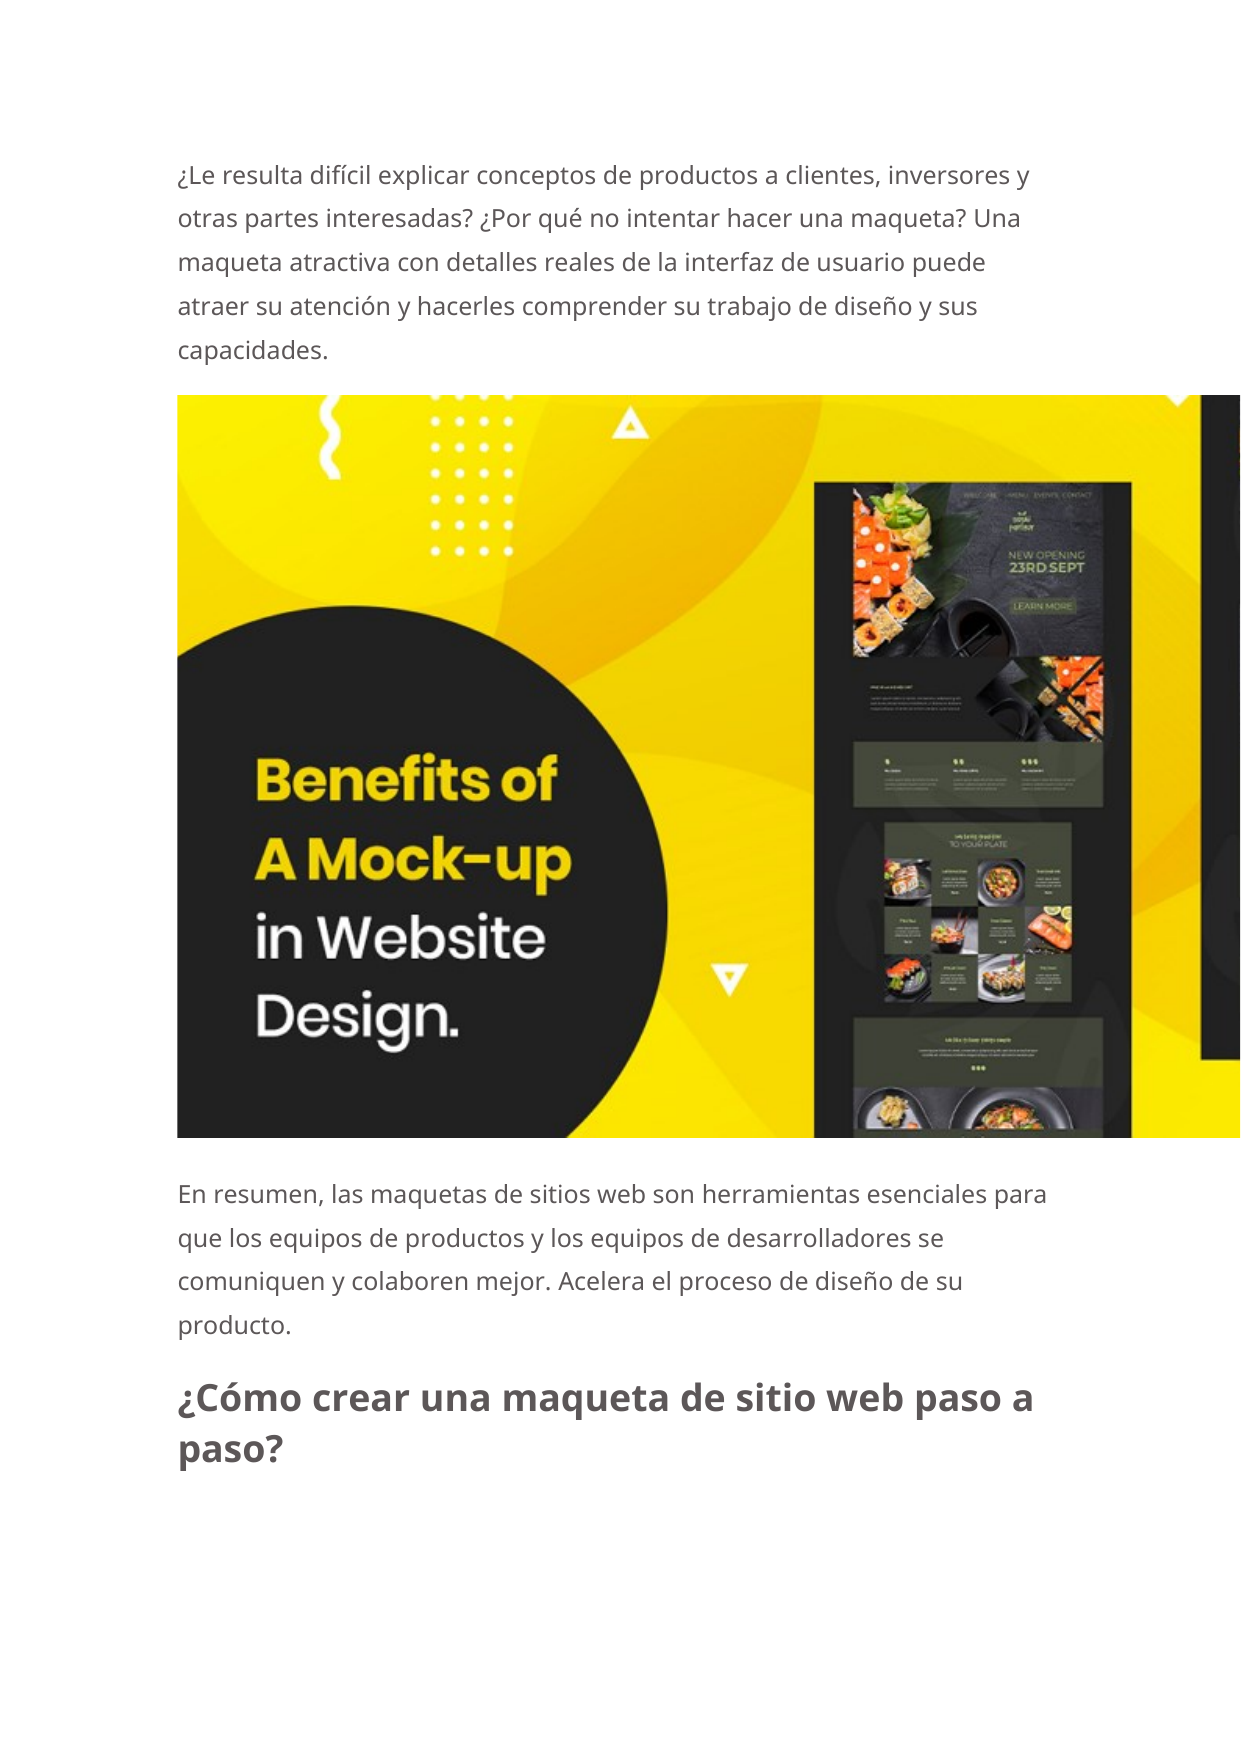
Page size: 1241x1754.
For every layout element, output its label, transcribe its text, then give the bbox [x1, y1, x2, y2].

text ¿Le resulta difícil explicar conceptos de productos a clientes, inversores y otras partes interesadas? ¿Por qué no intentar hacer una maqueta? Una maqueta atractiva con detalles reales de la interfaz de usuario puede atraer su atención y hacerles comprender su trabajo de diseño y sus capacidades. [177, 148, 1063, 366]
picture [177, 395, 1241, 1138]
subtitle ¿Cómo crear una maqueta de sitio web paso a paso? [177, 1371, 1063, 1473]
text En resumen, las maquetas de sitios web son herramientas esenciales para que los equipos de productos y los equipos de desarrolladores se comuniquen y colaboren mejor. Acelera el proceso de diseño de su producto. [177, 1167, 1063, 1342]
